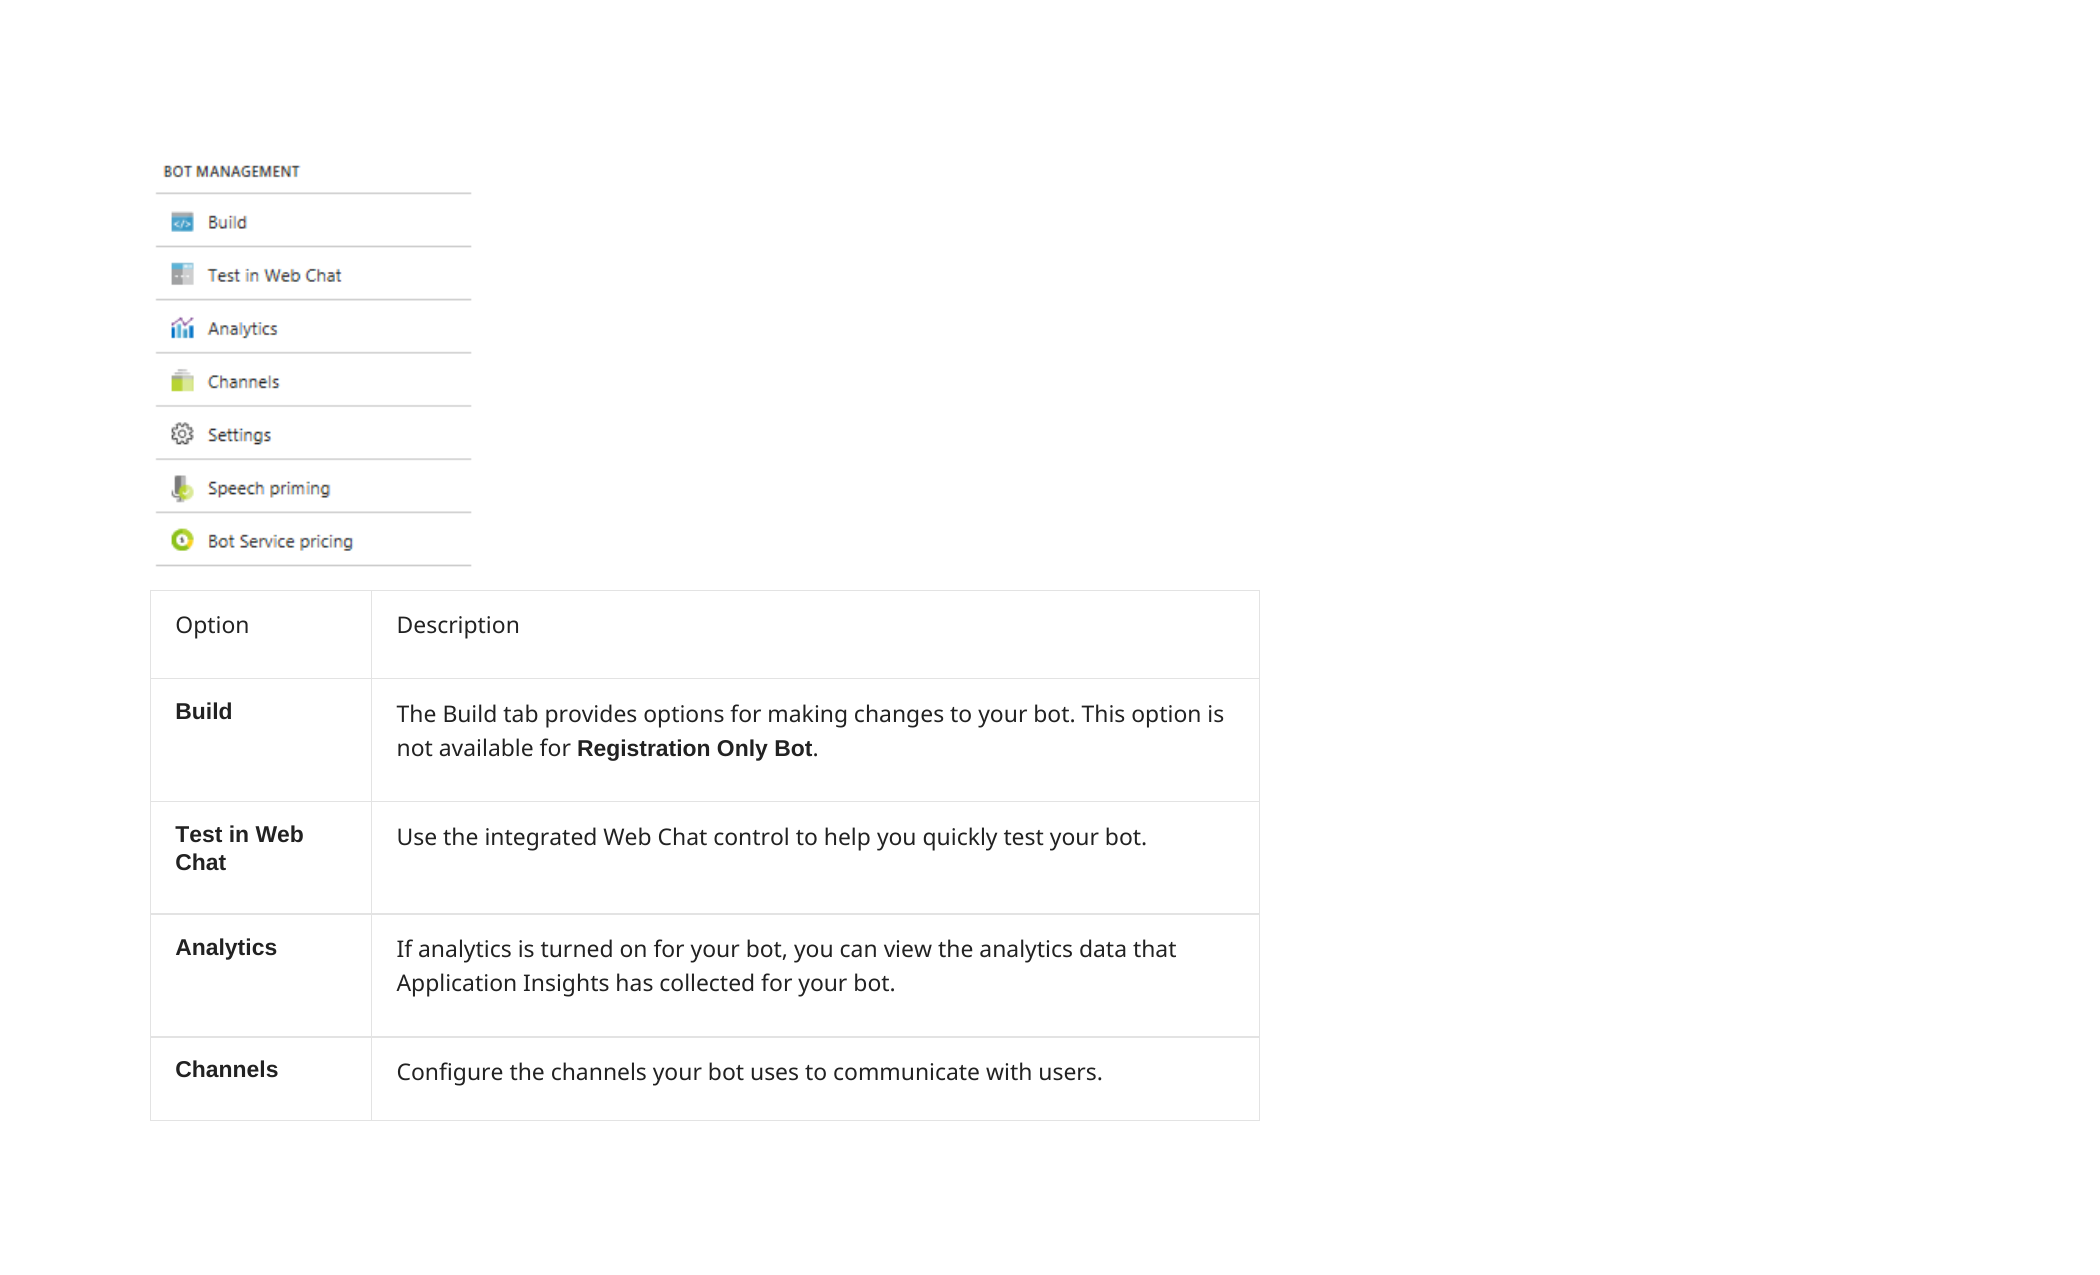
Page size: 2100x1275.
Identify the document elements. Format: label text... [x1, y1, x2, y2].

table_cell Analytics [151, 915, 371, 1036]
picture [150, 150, 484, 590]
table_cell If analytics is turned on for your bot, you can view the analytics data that Application Insights has collected for your bot. [372, 915, 1259, 1036]
table_cell Channels [151, 1038, 371, 1120]
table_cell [372, 1038, 1259, 1120]
table_header Option [151, 591, 371, 678]
table_header Description [372, 591, 1259, 678]
table_cell Test in Web Chat [151, 802, 371, 913]
table_cell Use the integrated Web Chat control to help you quickly test your bot. [372, 802, 1259, 913]
table_cell Build [151, 679, 371, 801]
table_cell The Build tab provides options for making changes to your bot. This option is not available for Registration Only Bot. [372, 679, 1259, 801]
